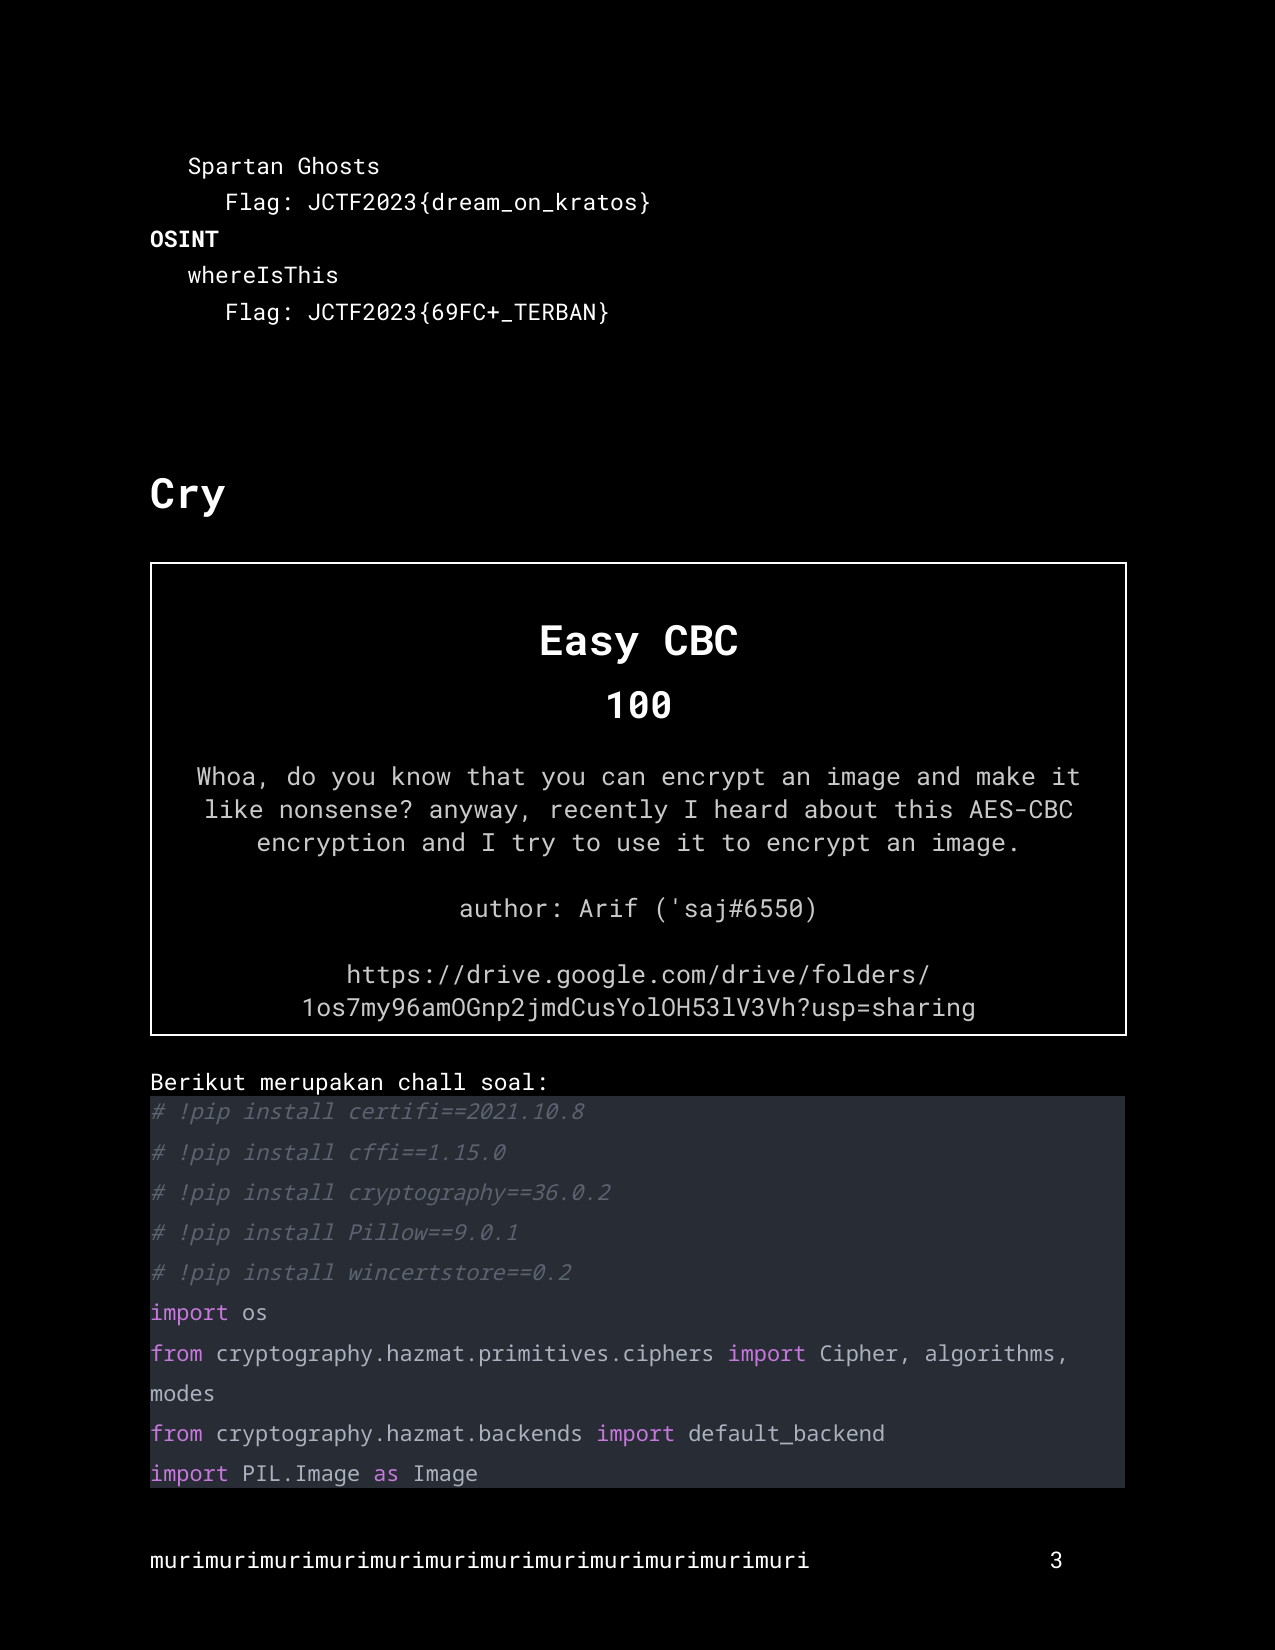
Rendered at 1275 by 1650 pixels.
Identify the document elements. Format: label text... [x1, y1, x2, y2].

text from cryptography.hazmat.backends import default_backend [150, 1418, 1125, 1448]
subtitle Cry [150, 464, 1125, 519]
text Berikut merupakan chall soal: [150, 1066, 1125, 1096]
text # !pip install certifi==2021.10.8 [150, 1096, 1125, 1126]
text import os [150, 1297, 1125, 1327]
text from cryptography.hazmat.primitives.ciphers import Cipher, algorithms, modes [150, 1338, 1125, 1408]
text # !pip install wincertstore==0.2 [150, 1257, 1125, 1287]
text # !pip install cryptography==36.0.2 [150, 1177, 1125, 1207]
text # !pip install cffi==1.15.0 [150, 1137, 1125, 1166]
table_header Easy CBC 100 Whoa, do you know that you can encrypt an image and make it like nonsense? anyway, recently I heard about this AES-CBC encryption and I try to use it to encrypt an image. author: Arif ('saj#6550) https://drive.google.com/drive/folders/1os7my96amOGnp2jmdCusYolOH53lV3Vh?usp=sharing [152, 564, 1125, 1034]
text import PIL.Image as Image [150, 1458, 1125, 1488]
text # !pip install Pillow==9.0.1 [150, 1217, 1125, 1247]
